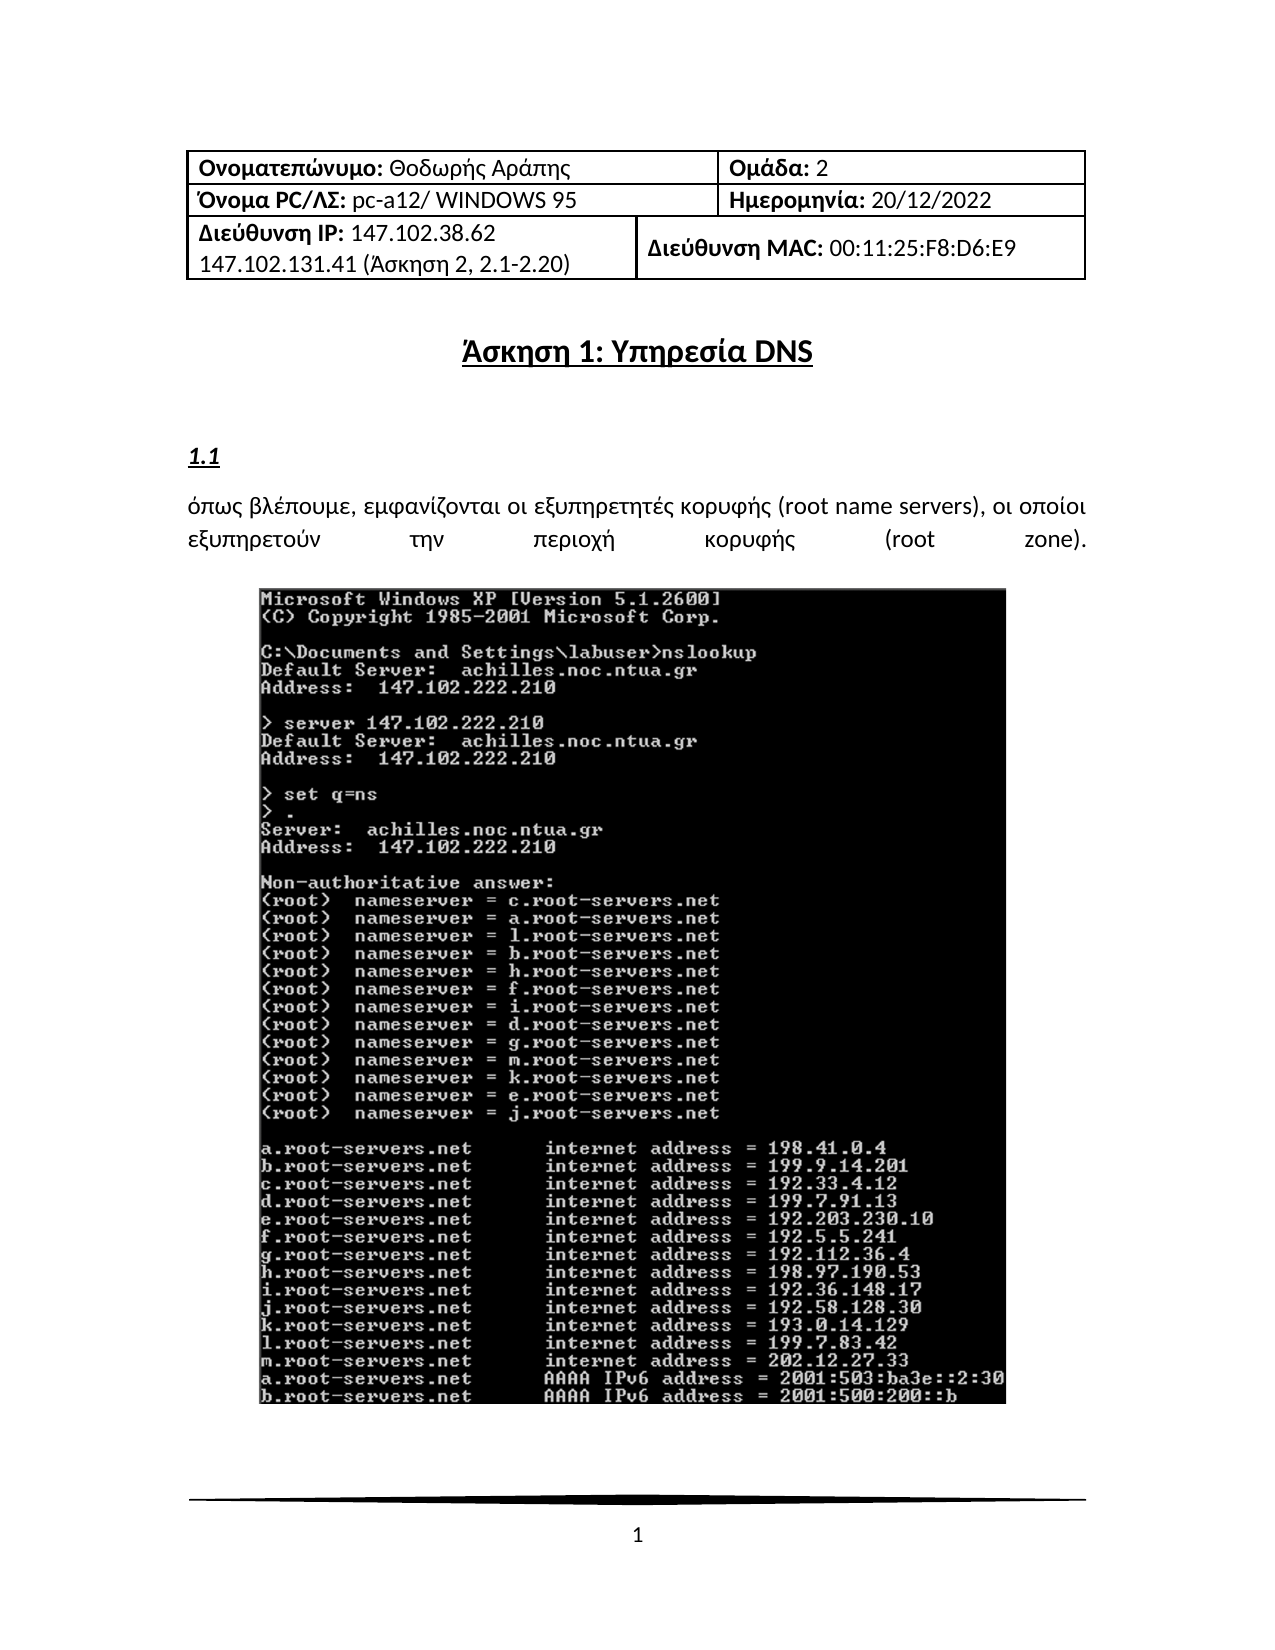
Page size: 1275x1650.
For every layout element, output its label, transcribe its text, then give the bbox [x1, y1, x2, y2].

table_header Ομάδα: 2 [719, 152, 1084, 183]
text 1.1 [187, 440, 1087, 471]
table_cell Διεύθυνση MAC: 00:11:25:F8:D6:E9 [638, 217, 1084, 278]
picture [258, 588, 1007, 1404]
table_header Ονοματεπώνυμο: Θοδωρής Αράπης [189, 152, 717, 183]
text όπως βλέπουμε, εμφανίζονται οι εξυπηρετητές κορυφής (root name servers), οι οποίοι εξυπηρετούν την περιοχή κορυφής (root zone). [187, 490, 1087, 583]
text Άσκηση 1: Υπηρεσία DNS [187, 330, 1087, 371]
table_cell Ημερομηνία: 20/12/2022 [719, 185, 1084, 215]
table_cell Όνομα PC/ΛΣ: pc-a12/ WINDOWS 95 [189, 185, 717, 215]
table_cell Διεύθυνση IP: 147.102.38.62 147.102.131.41 (Άσκηση 2, 2.1-2.20) [189, 217, 635, 278]
